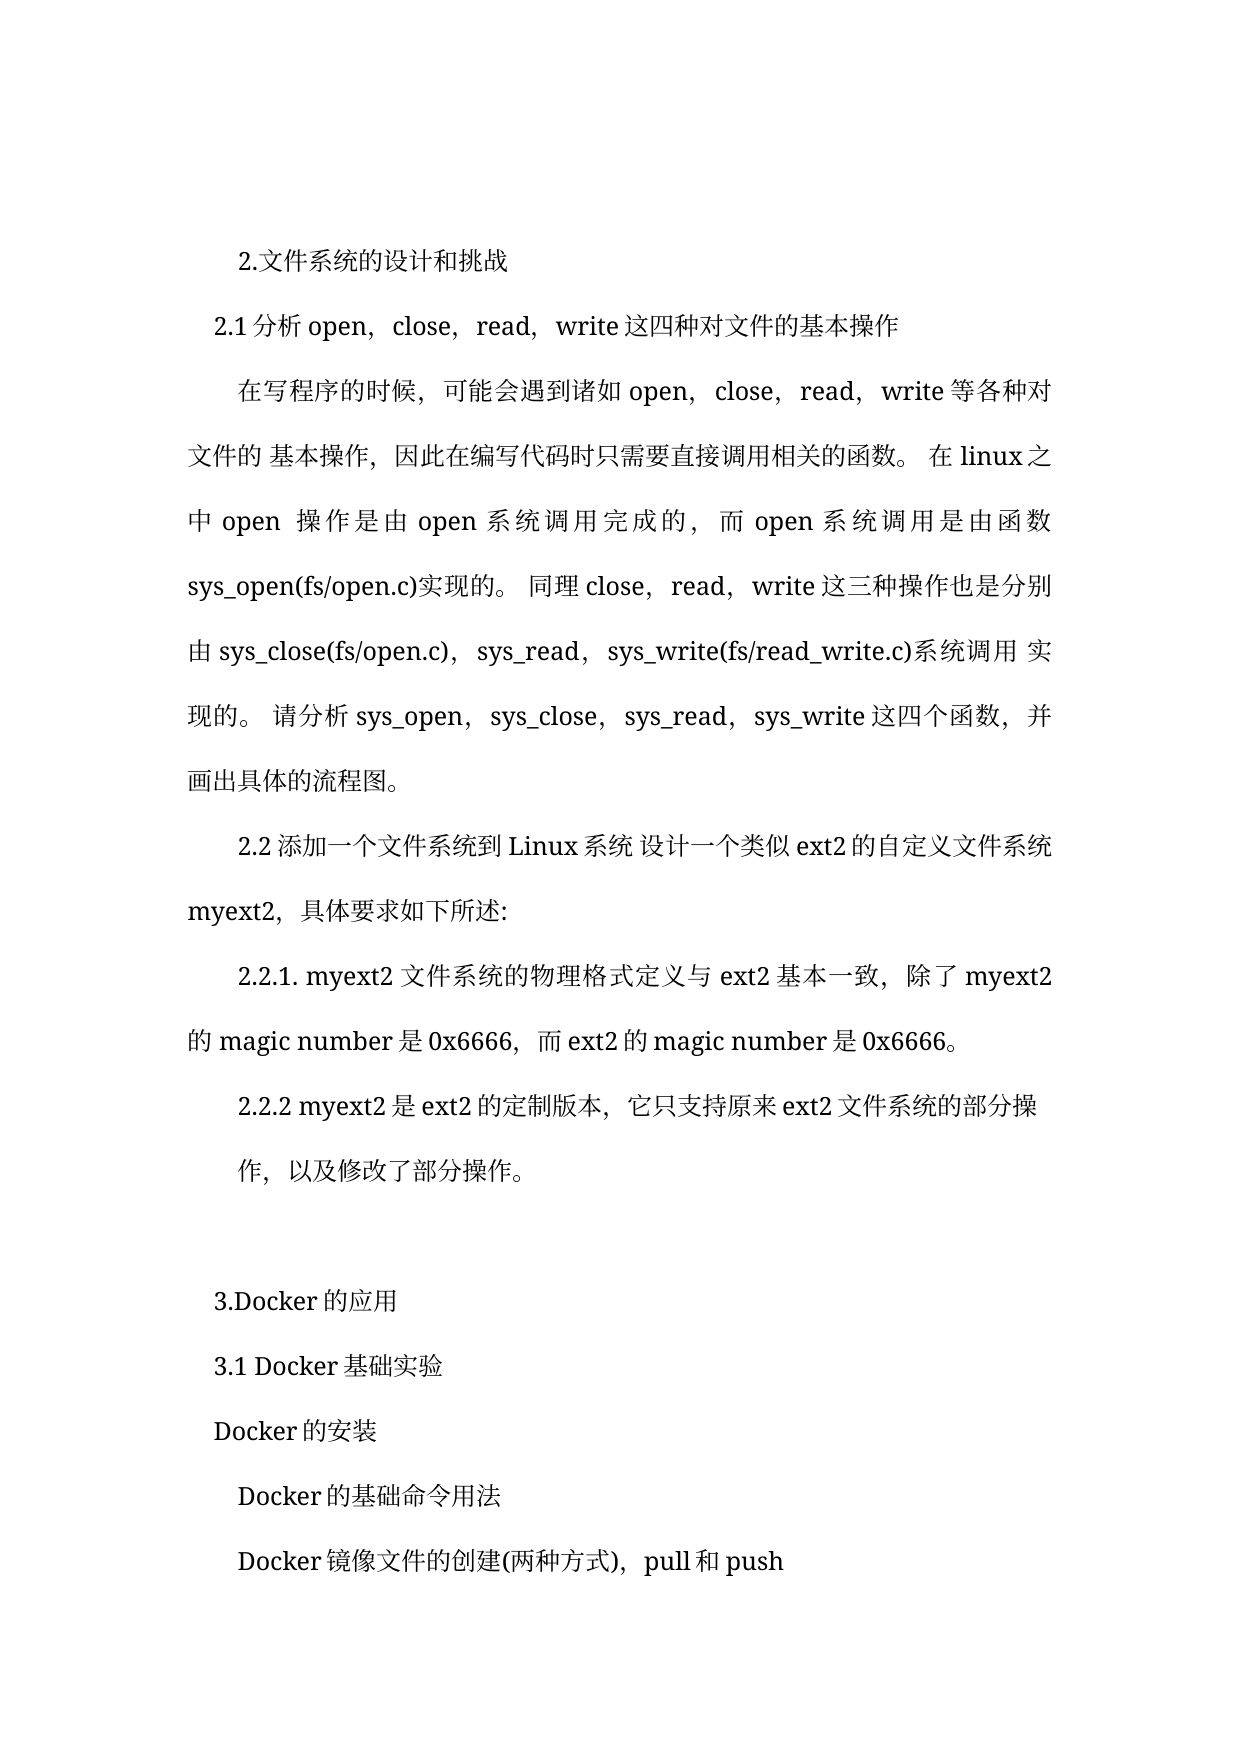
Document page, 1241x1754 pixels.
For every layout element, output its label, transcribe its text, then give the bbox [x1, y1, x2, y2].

text 作，以及修改了部分操作。 [187, 1137, 1053, 1202]
text 2.2.1. myext2文件系统的物理格式定义与ext2基本一致，除了myext2的 magic number是0x6666，而ext2的magic number是0x6666。 [187, 942, 1053, 1072]
text 2.文件系统的设计和挑战 [187, 227, 1053, 292]
text 2.1分析open，close，read，write这四种对文件的基本操作 [187, 292, 1053, 357]
text Docker的基础命令用法 [187, 1462, 1053, 1527]
text 3.1 Docker基础实验 [187, 1332, 1053, 1397]
text 2.2添加一个文件系统到Linux系统 设计一个类似ext2的自定义文件系统myext2，具体要求如下所述: [187, 812, 1053, 942]
text 2.2.2 myext2是ext2的定制版本，它只支持原来ext2文件系统的部分操 [187, 1072, 1053, 1137]
text Docker镜像文件的创建(两种方式)，pull和push [187, 1527, 1053, 1592]
text Docker的安装 [187, 1397, 1053, 1462]
text 在写程序的时候，可能会遇到诸如open，close，read，write等各种对文件的 基本操作，因此在编写代码时只需要直接调用相关的函数。 在linux之中open 操作是由open系统调用完成的，而open系统调用是由函数 sys_open(fs/open.c)实现的。 同理close，read，write这三种操作也是分别 由sys_close(fs/open.c)，sys_read，sys_write(fs/read_write.c)系统调用 实现的。 请分析sys_open，sys_close，sys_read，sys_write这四个函数，并画出具体的流程图。 [187, 357, 1053, 812]
text 3.Docker的应用 [187, 1267, 1053, 1332]
